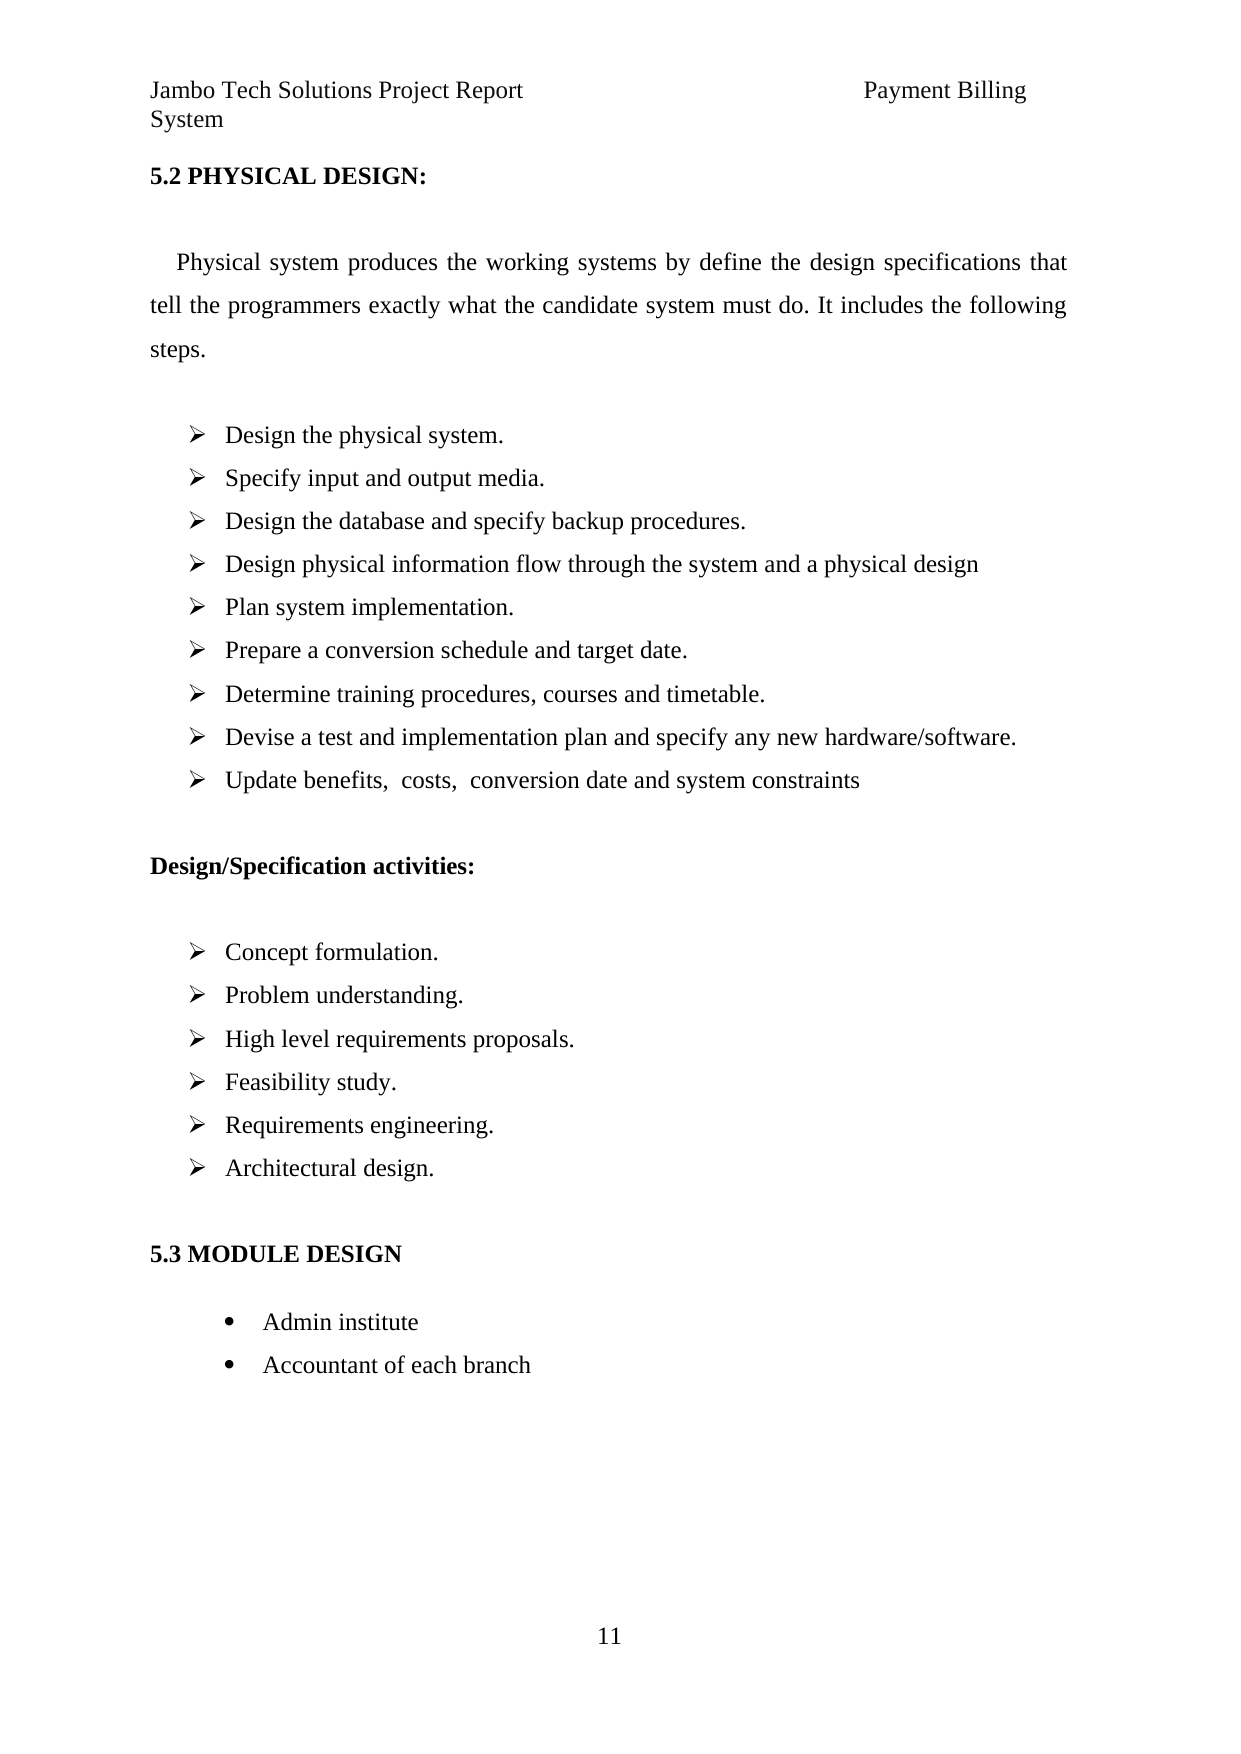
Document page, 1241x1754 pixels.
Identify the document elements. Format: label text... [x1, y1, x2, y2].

list Problem understanding. [187, 981, 1068, 1009]
list Architectural design. [187, 1153, 1068, 1182]
list Design the database and specify backup procedures. [187, 506, 1068, 535]
list Prepare a conversion schedule and target date. [187, 636, 1068, 664]
text 5.2 PHYSICAL DESIGN: [150, 161, 1068, 190]
text 5.3 MODULE DESIGN [150, 1239, 1068, 1268]
list High level requirements proposals. [187, 1024, 1068, 1052]
list Devise a test and implementation plan and specify any new hardware/software. [187, 722, 1068, 751]
list Design physical information flow through the system and a physical design [187, 549, 1068, 578]
text Design/Specification activities: [150, 851, 1068, 880]
list Specify input and output media. [187, 463, 1068, 492]
list Feasibility study. [187, 1067, 1068, 1096]
list Determine training procedures, courses and timetable. [187, 679, 1068, 707]
list Design the physical system. [187, 420, 1068, 449]
list Accountant of each branch [225, 1351, 1068, 1379]
list Concept formulation. [187, 937, 1068, 966]
list Update benefits, costs, conversion date and system constraints [187, 765, 1068, 794]
list Requirements engineering. [187, 1110, 1068, 1139]
list Admin institute [225, 1307, 1068, 1336]
text Physical system produces the working systems by define the design specifications that tell the programmers exactly what the candidate system must do. It includes the following steps. [150, 247, 1068, 362]
list Plan system implementation. [187, 592, 1068, 621]
